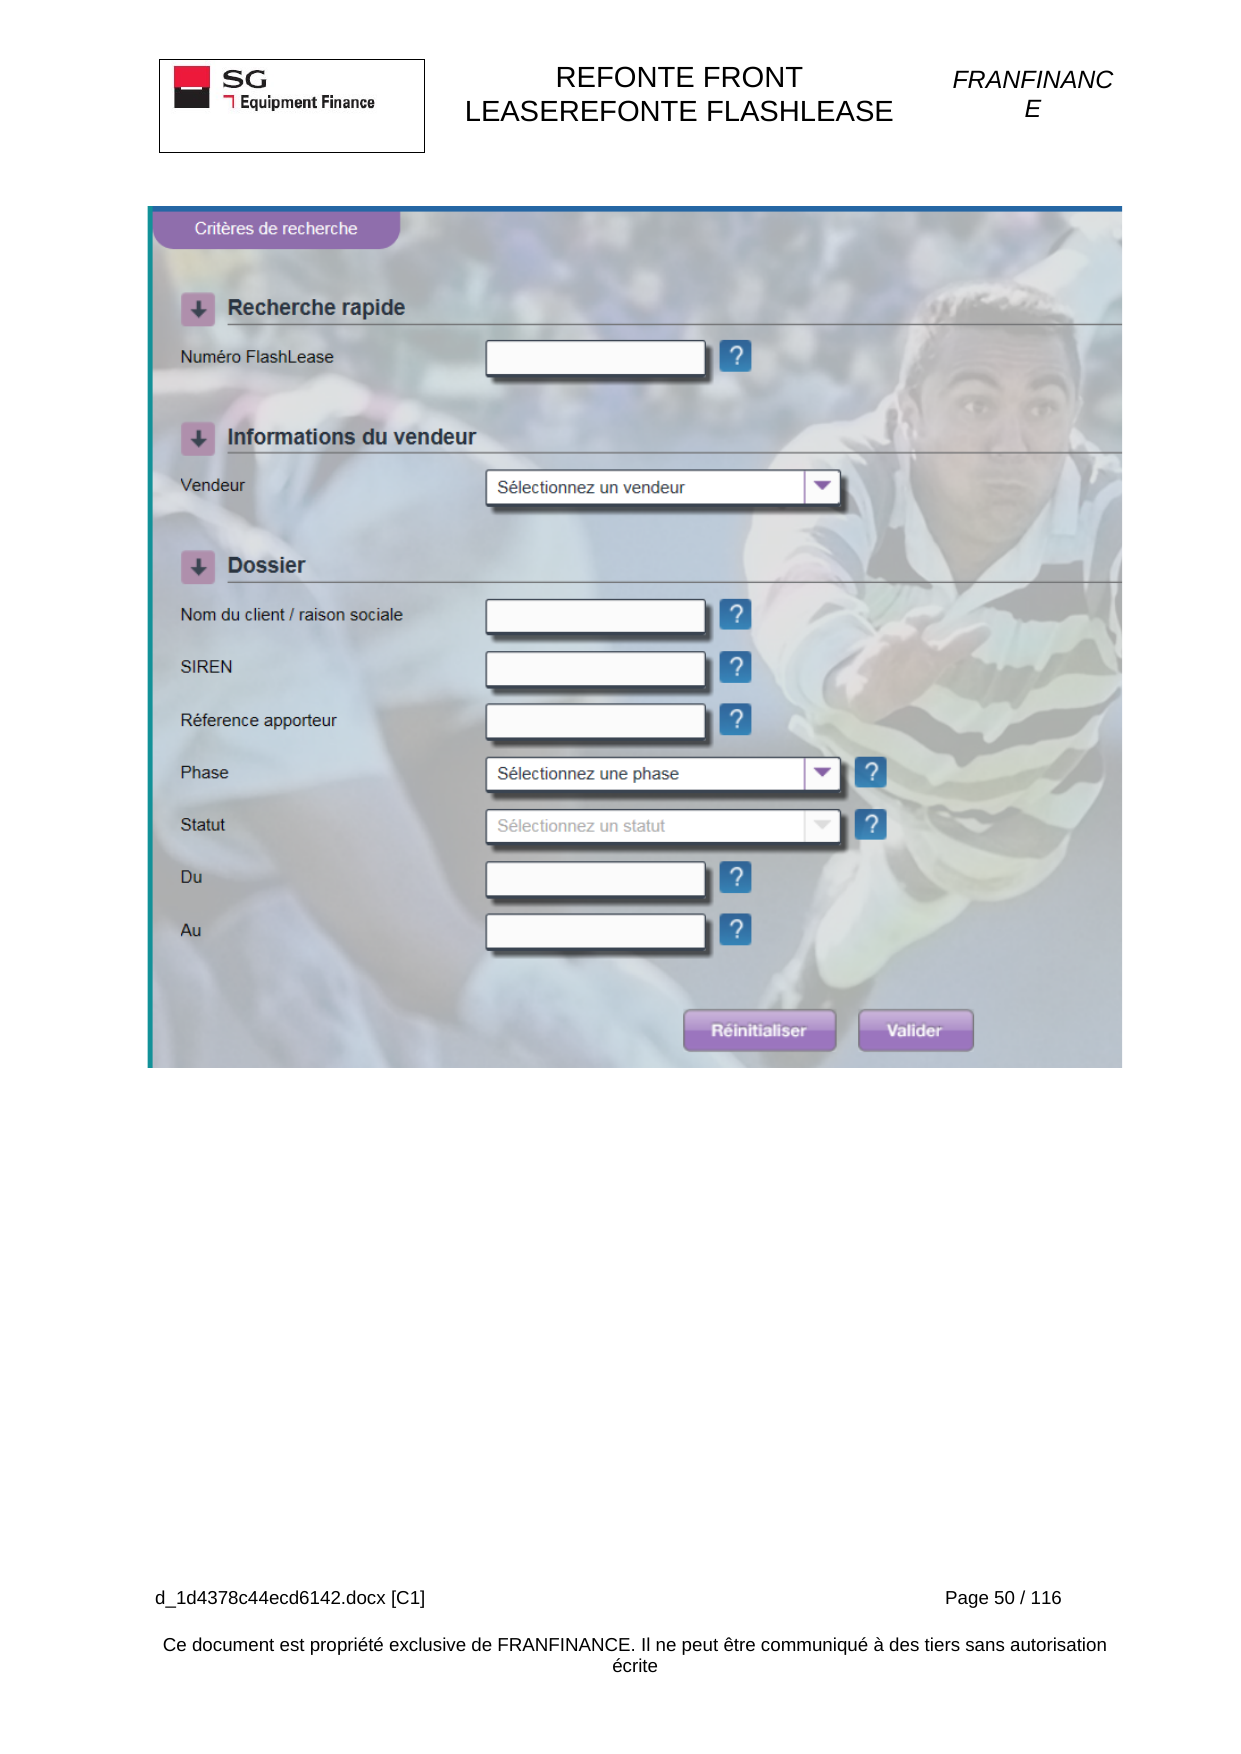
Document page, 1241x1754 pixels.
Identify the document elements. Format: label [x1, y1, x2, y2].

picture [147, 206, 1123, 1068]
